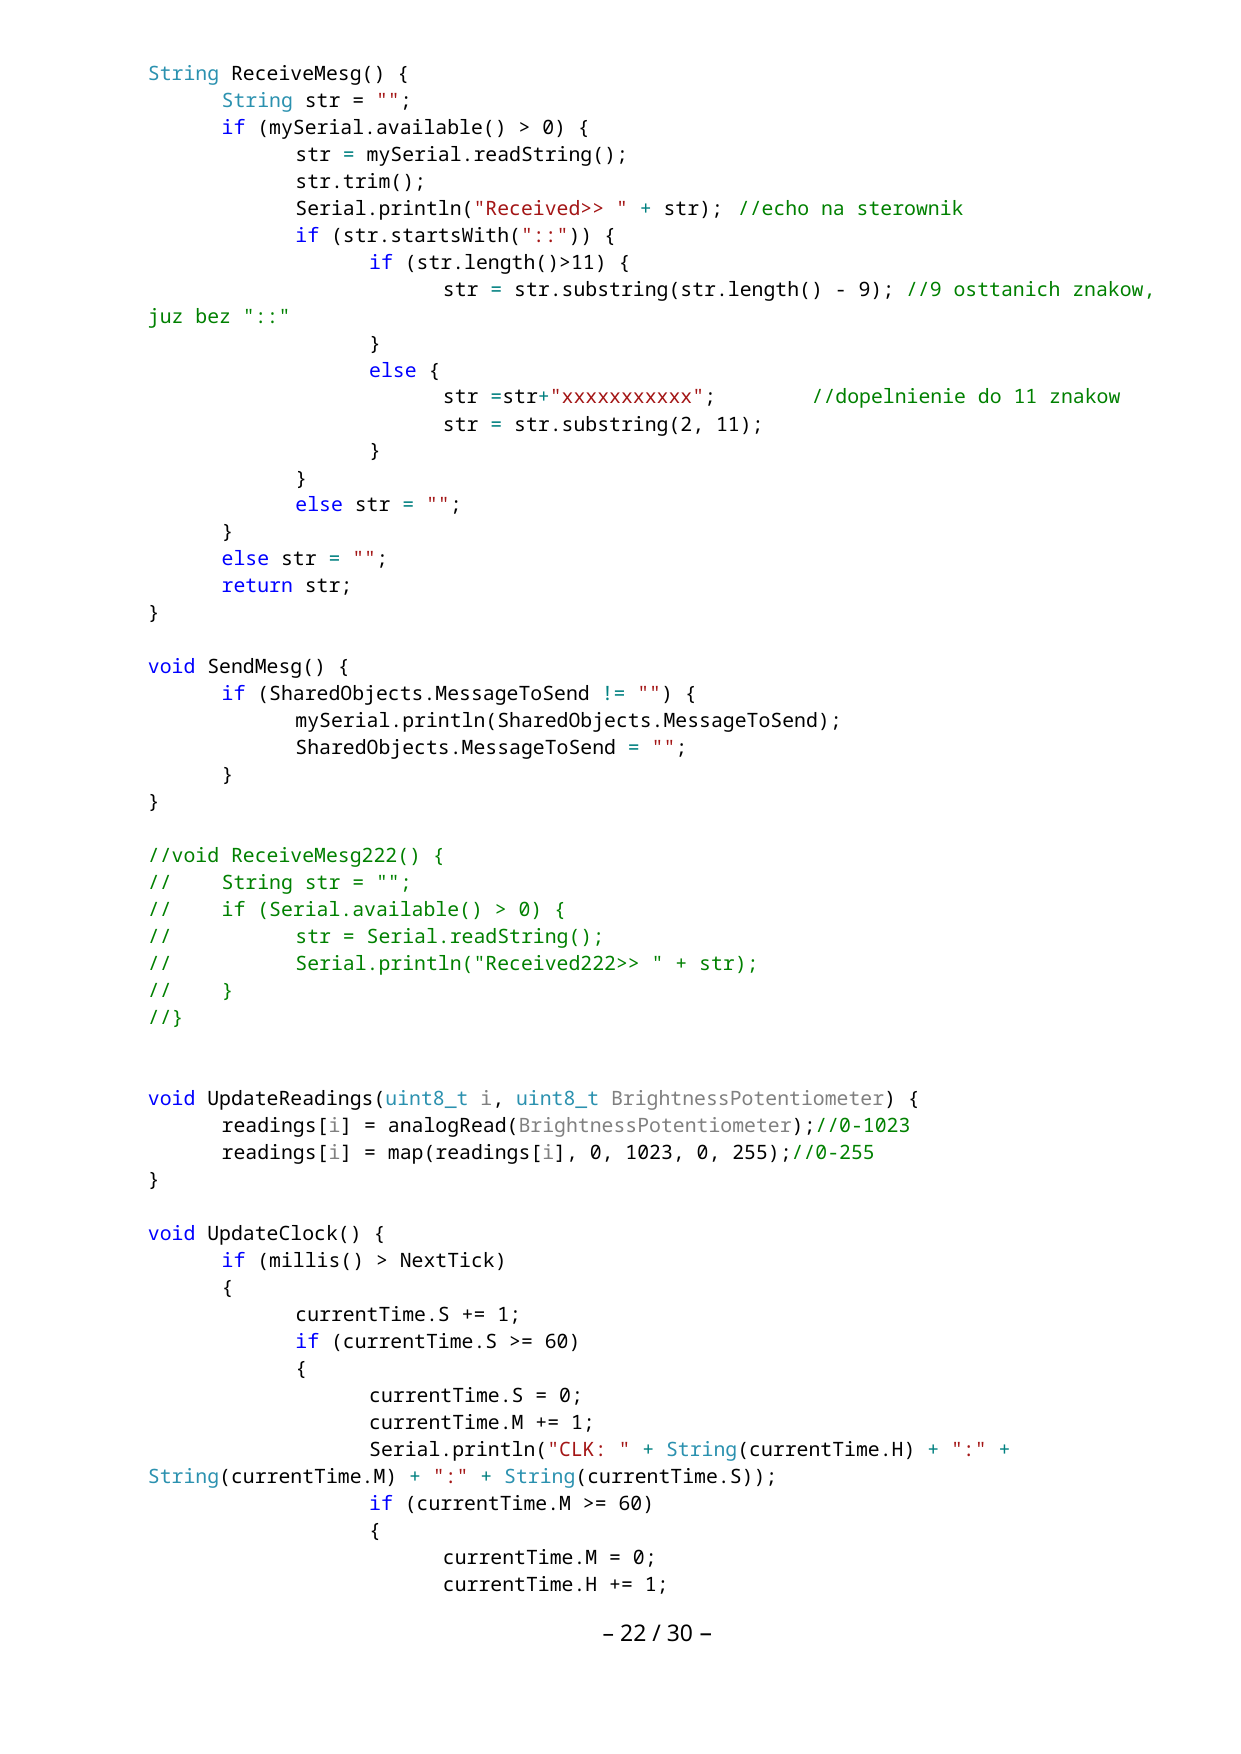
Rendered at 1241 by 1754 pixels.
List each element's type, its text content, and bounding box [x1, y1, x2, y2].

text else str = ""; [148, 545, 1167, 572]
text currentTime.S = 0; [148, 1381, 1167, 1408]
text String ReceiveMesg() { [148, 59, 1167, 86]
text //} [148, 1003, 1167, 1030]
text String str = ""; [148, 86, 1167, 113]
text } [148, 1165, 1167, 1192]
text SharedObjects.MessageToSend = ""; [148, 733, 1167, 761]
text if (currentTime.M >= 60) [148, 1489, 1167, 1516]
text //void ReceiveMesg222() { [148, 841, 1167, 868]
text } [148, 329, 1167, 356]
text currentTime.S += 1; [148, 1300, 1167, 1327]
text void SendMesg() { [148, 653, 1167, 679]
text currentTime.M = 0; [148, 1543, 1167, 1570]
text // } [148, 976, 1167, 1003]
text void UpdateClock() { [148, 1219, 1167, 1246]
text readings[i] = analogRead(BrightnessPotentiometer);//0-1023 [148, 1111, 1167, 1138]
text mySerial.println(SharedObjects.MessageToSend); [148, 707, 1167, 733]
text // Serial.println("Received222>> " + str); [148, 949, 1167, 976]
text } [148, 787, 1167, 814]
text else { [148, 356, 1167, 383]
text Serial.println("Received>> " + str); //echo na sterownik [148, 194, 1167, 221]
text } [148, 761, 1167, 787]
text str = str.substring(2, 11); [148, 410, 1167, 437]
text str = str.substring(str.length() - 9); //9 osttanich znakow, juz bez "::" [148, 275, 1167, 329]
text // String str = ""; [148, 868, 1167, 895]
text } [148, 518, 1167, 545]
text // if (Serial.available() > 0) { [148, 895, 1167, 922]
text currentTime.M += 1; [148, 1408, 1167, 1435]
text void UpdateReadings(uint8_t i, uint8_t BrightnessPotentiometer) { [148, 1084, 1167, 1111]
text Serial.println("CLK: " + String(currentTime.H) + ":" + String(currentTime.M) + ":" + String(currentTime.S)); [148, 1435, 1167, 1489]
text // str = Serial.readString(); [148, 922, 1167, 949]
text str.trim(); [148, 167, 1167, 194]
text } [148, 464, 1167, 491]
text else str = ""; [148, 491, 1167, 518]
text if (currentTime.S >= 60) [148, 1327, 1167, 1354]
text readings[i] = map(readings[i], 0, 1023, 0, 255);//0-255 [148, 1138, 1167, 1165]
text if (str.length()>11) { [148, 248, 1167, 275]
text if (str.startsWith("::")) { [148, 221, 1167, 248]
text str =str+"xxxxxxxxxxx"; //dopelnienie do 11 znakow [148, 383, 1167, 410]
text if (millis() > NextTick) [148, 1246, 1167, 1273]
text if (mySerial.available() > 0) { [148, 113, 1167, 140]
text str = mySerial.readString(); [148, 140, 1167, 167]
text currentTime.H += 1; [148, 1570, 1167, 1597]
text return str; [148, 572, 1167, 599]
text } [148, 599, 1167, 626]
text { [148, 1273, 1167, 1300]
text } [148, 437, 1167, 464]
text { [148, 1516, 1167, 1543]
text if (SharedObjects.MessageToSend != "") { [148, 679, 1167, 707]
text { [148, 1354, 1167, 1381]
